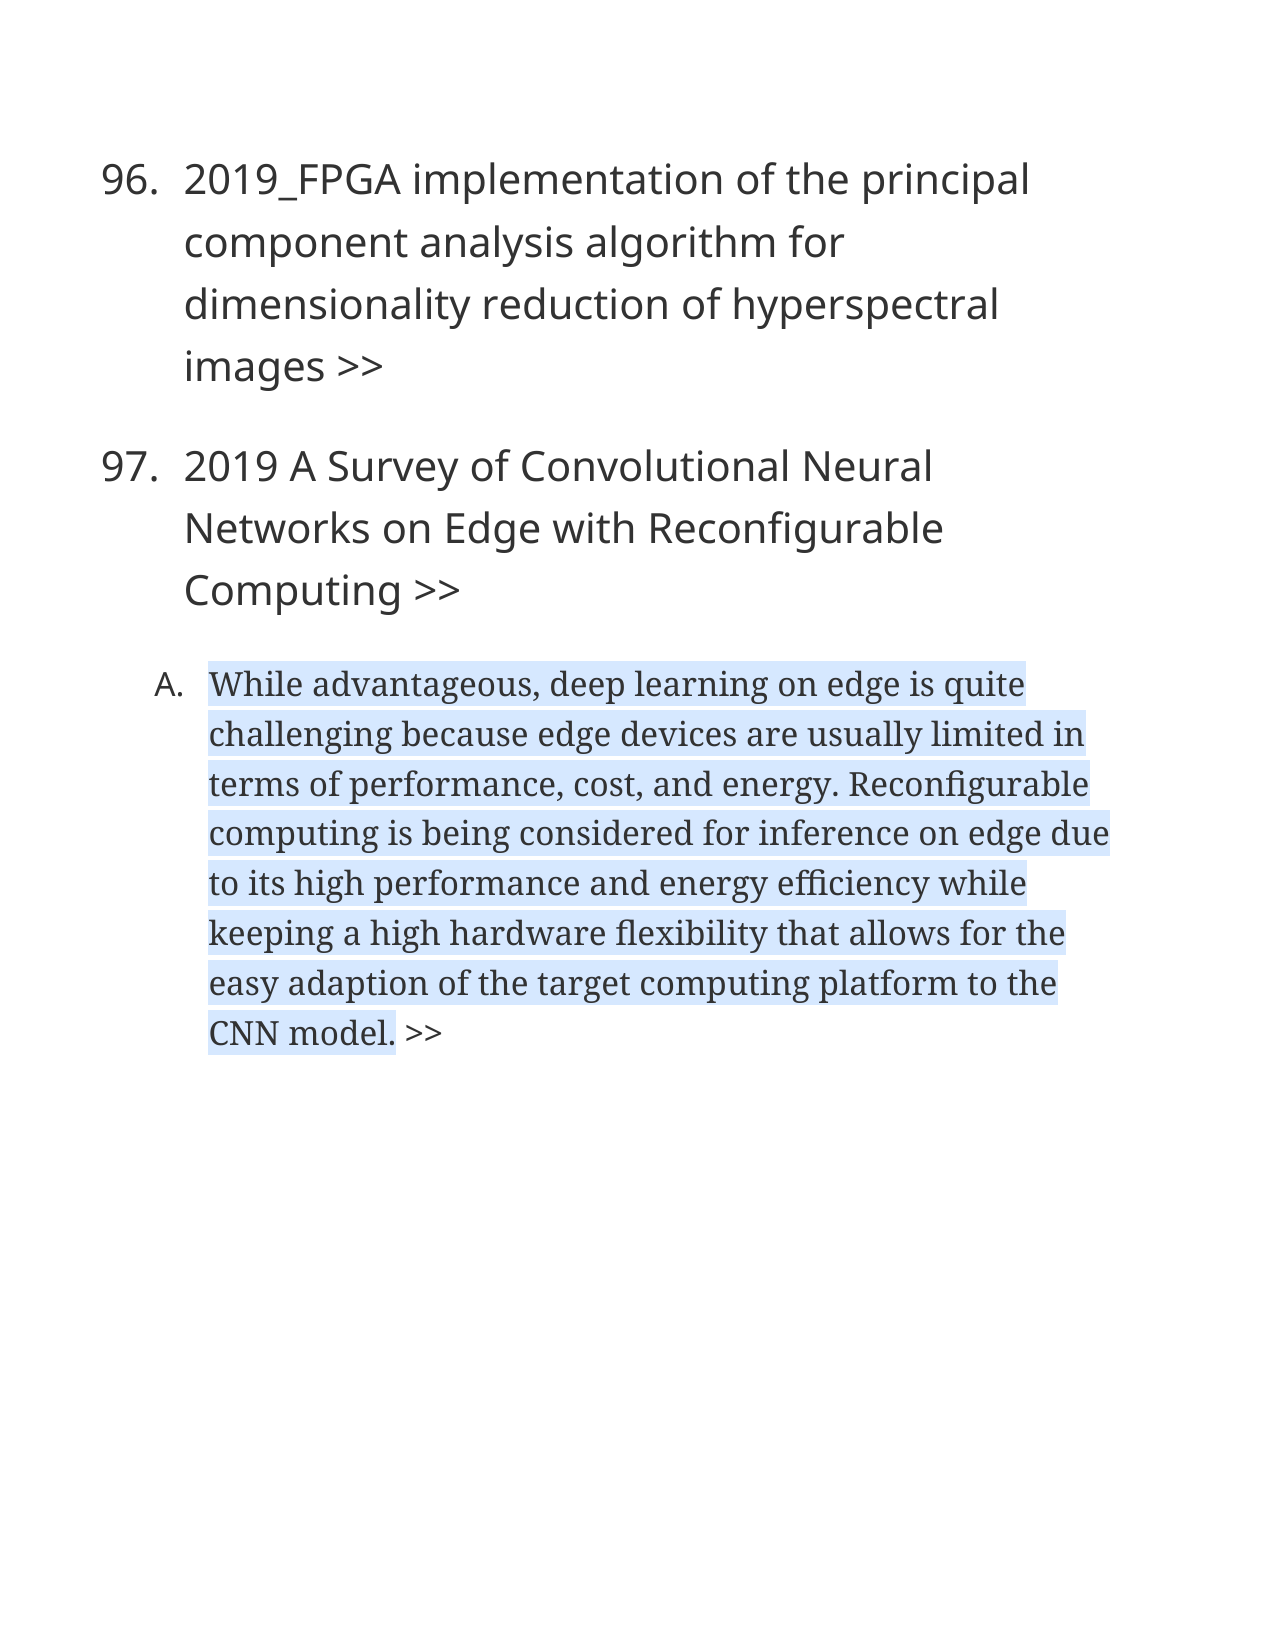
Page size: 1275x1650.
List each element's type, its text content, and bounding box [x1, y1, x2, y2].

subtitle 2019 A Survey of Convolutional Neural Networks on Edge with Reconfigurable Computing >> [159, 436, 1125, 618]
subtitle 2019_FPGA implementation of the principal component analysis algorithm for dimensionality reduction of hyperspectral images >> [159, 150, 1125, 394]
subtitle While advantageous, deep learning on edge is quite challenging because edge devices are usually limited in terms of performance, cost, and energy. Reconfigurable computing is being considered for inference on edge due to its high performance and energy efficiency while keeping a high hardware flexibility that allows for the easy adaption of the target computing platform to the CNN model. >> [184, 661, 1125, 1055]
